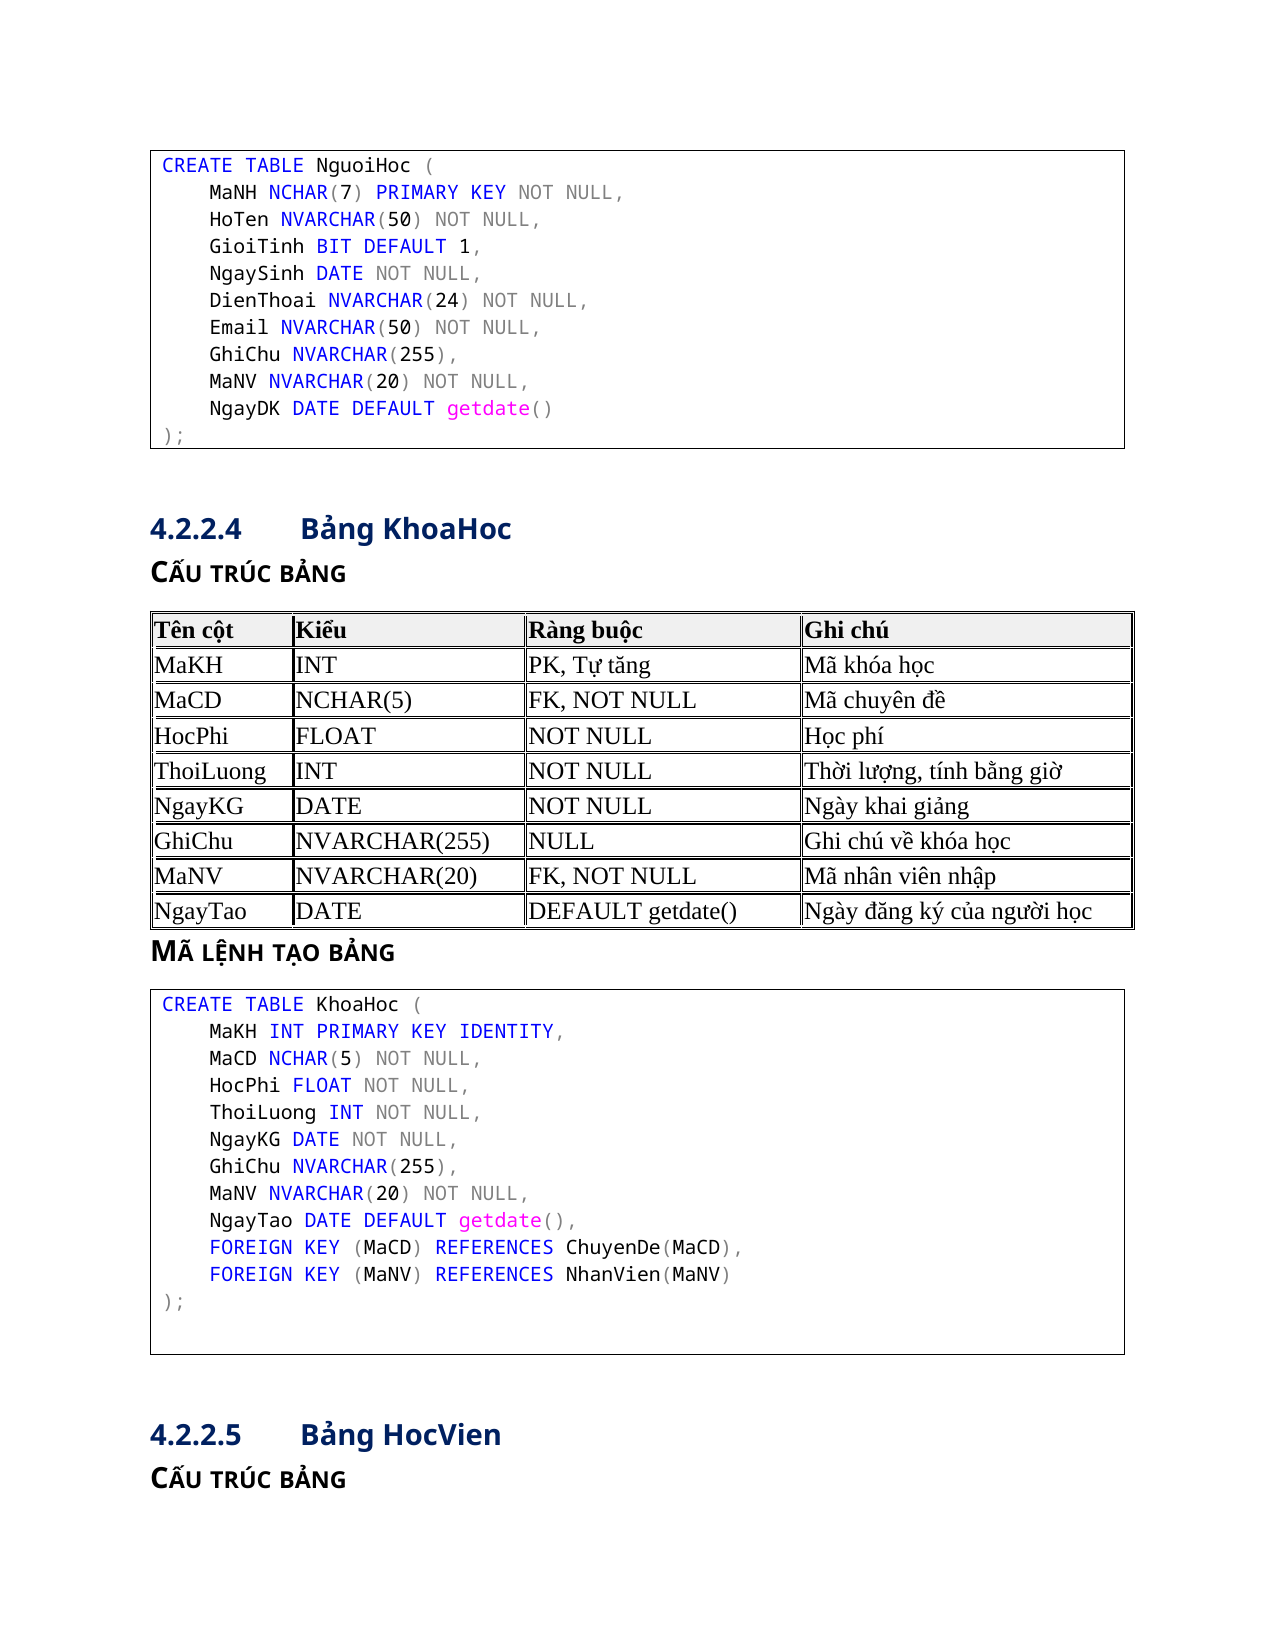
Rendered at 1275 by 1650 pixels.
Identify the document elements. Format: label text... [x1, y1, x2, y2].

table_cell FK, NOT NULL [527, 860, 800, 891]
table_cell HocPhi [153, 716, 292, 751]
table_cell INT [295, 754, 524, 786]
table_header CREATE TABLE KhoaHoc ( MaKH INT PRIMARY KEY IDENTITY, MaCD NCHAR(5) NOT NULL, HocPhi FLOAT NOT NULL, ThoiLuong INT NOT NULL, NgayKG DATE NOT NULL, GhiChu NVARCHAR(255), MaNV NVARCHAR(20) NOT NULL, NgayTao DATE DEFAULT getdate(), FOREIGN KEY (MaCD) REFERENCES ChuyenDe(MaCD), FOREIGN KEY (MaNV) REFERENCES NhanVien(MaNV) ); [151, 990, 1124, 1354]
subtitle Bảng HocVien [150, 1414, 1125, 1454]
table_cell Mã nhân viên nhập [802, 856, 1133, 891]
table_cell Mã chuyên đề [803, 681, 1132, 716]
table_header Ghi chú [802, 614, 1131, 646]
table_cell Học phí [803, 716, 1132, 751]
table_cell NOT NULL [527, 790, 800, 821]
table_header Kiểu [293, 614, 526, 646]
text Mã lệnh tạo bảng [150, 930, 1125, 969]
table_cell NgayKG [153, 786, 292, 821]
table_cell NVARCHAR(255) [295, 825, 524, 856]
table_cell Ghi chú về khóa học [803, 821, 1132, 856]
table_cell FK, NOT NULL [527, 684, 800, 716]
table_cell PK, Tự tăng [527, 649, 800, 681]
table_cell MaCD [153, 681, 292, 716]
table_cell Mã khóa học [803, 646, 1132, 681]
table_cell DATE [295, 790, 524, 821]
table_header Tên cột [151, 612, 293, 646]
table_cell DEFAULT getdate() [526, 894, 802, 927]
table_cell NOT NULL [527, 719, 800, 751]
table_cell FLOAT [295, 719, 524, 751]
table_cell NCHAR(5) [295, 684, 524, 716]
table_cell Ngày đăng ký của người học [802, 891, 1133, 927]
table_header Ràng buộc [526, 614, 802, 646]
table_header CREATE TABLE NguoiHoc ( MaNH NCHAR(7) PRIMARY KEY NOT NULL, HoTen NVARCHAR(50) NOT NULL, GioiTinh BIT DEFAULT 1, NgaySinh DATE NOT NULL, DienThoai NVARCHAR(24) NOT NULL, Email NVARCHAR(50) NOT NULL, GhiChu NVARCHAR(255), MaNV NVARCHAR(20) NOT NULL, NgayDK DATE DEFAULT getdate() ); [151, 151, 1124, 448]
table_cell MaKH [153, 646, 292, 681]
table_cell NVARCHAR(20) [295, 860, 524, 891]
table_cell Thời lượng, tính bằng giờ [803, 751, 1132, 786]
table_cell GhiChu [153, 821, 292, 856]
table_cell NgayTao [151, 891, 293, 927]
table_cell NOT NULL [527, 754, 800, 786]
subtitle Bảng KhoaHoc [150, 508, 1125, 548]
text Cấu trúc bảng [150, 551, 1125, 591]
table_cell Ngày khai giảng [803, 786, 1132, 821]
table_cell INT [295, 649, 524, 681]
text Cấu trúc bảng [150, 1457, 1125, 1497]
table_cell MaNV [151, 856, 293, 891]
table_cell ThoiLuong [153, 751, 292, 786]
table_cell DATE [293, 894, 526, 927]
table_cell NULL [527, 825, 800, 856]
